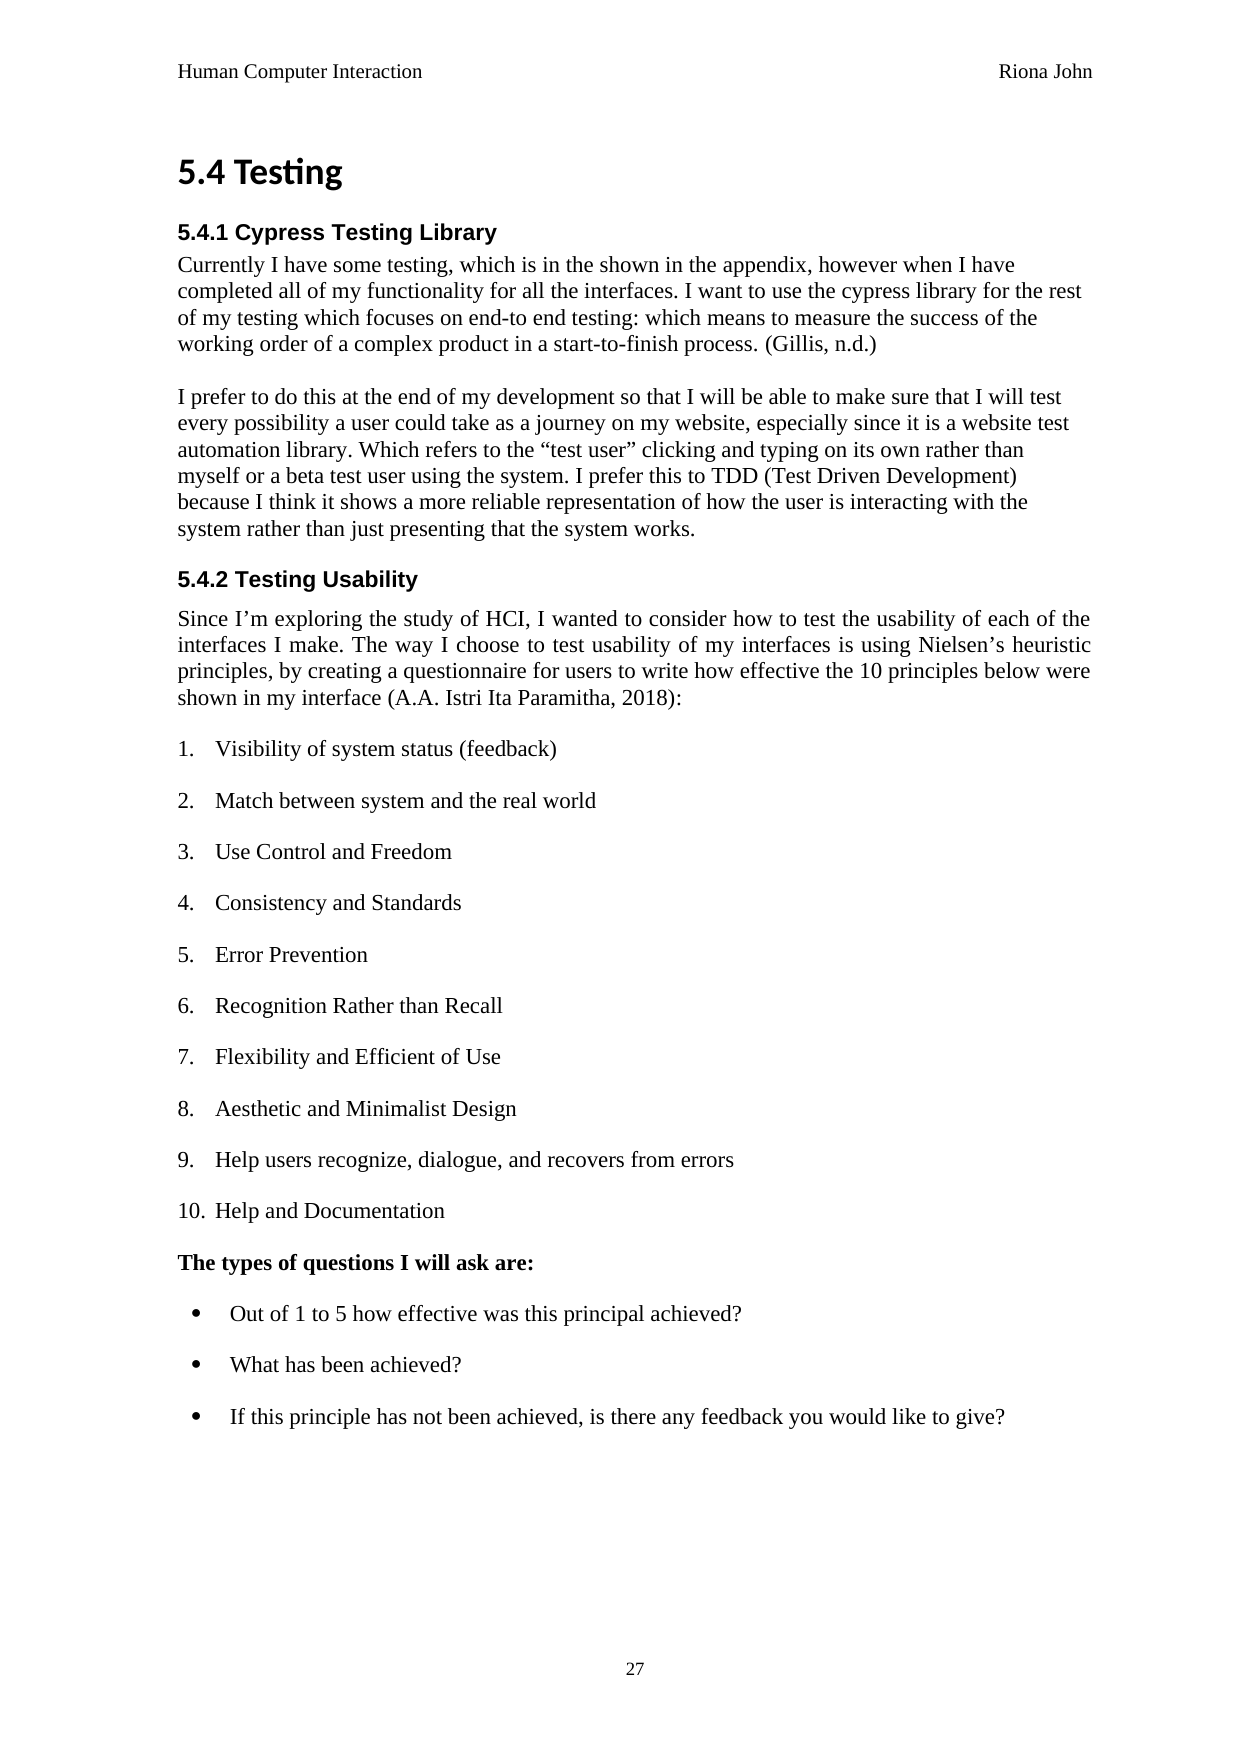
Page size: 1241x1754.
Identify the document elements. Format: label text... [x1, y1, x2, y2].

text I prefer to do this at the end of my development so that I will be able to make sure that I will test every possibility a user could take as a journey on my website, especially since it is a website test automation library. Which refers to the “test user” clicking and typing on its own rather than myself or a beta test user using the system. I prefer this to TDD (Test Driven Development) because I think it shows a more reliable representation of how the user is interacting with the system rather than just presenting that the system works. [177, 383, 1092, 541]
text Visibility of system status (feedback) [177, 735, 1092, 762]
text Match between system and the real world [177, 787, 1092, 813]
subtitle 5.4.1 Cypress Testing Library [177, 218, 1092, 245]
list If this principle has not been achieved, is there any feedback you would like to give? [192, 1403, 1092, 1429]
text Help and Documentation [177, 1197, 1092, 1224]
list Out of 1 to 5 how effective was this principal achieved? [192, 1300, 1092, 1327]
text Error Prevention [177, 941, 1092, 967]
text Currently I have some testing, which is in the shown in the appendix, however when I have completed all of my functionality for all the interfaces. I want to use the cypress library for the rest of my testing which focuses on end-to end testing: which means to measure the success of the working order of a complex product in a start-to-finish process. [177, 251, 1092, 357]
text Help users recognize, dialogue, and recovers from errors [177, 1146, 1092, 1172]
list The types of questions I will ask are: [177, 1249, 1092, 1275]
subtitle 5.4.2 Testing Usability [177, 566, 1092, 592]
text Recognition Rather than Recall [177, 992, 1092, 1018]
text Aesthetic and Minimalist Design [177, 1095, 1092, 1121]
text Since I’m exploring the study of HCI, I wanted to consider how to test the usability of each of the interfaces I make. The way I choose to test usability of my interfaces is using Nielsen’s heuristic principles, by creating a questionnaire for users to write how effective the 10 principles below were shown in my interface : [177, 605, 1092, 710]
subtitle 5.4 Testing [177, 148, 1092, 193]
text Flexibility and Efficient of Use [177, 1043, 1092, 1070]
text Consistency and Standards [177, 889, 1092, 916]
text Use Control and Freedom [177, 838, 1092, 864]
list What has been achieved? [192, 1352, 1092, 1378]
